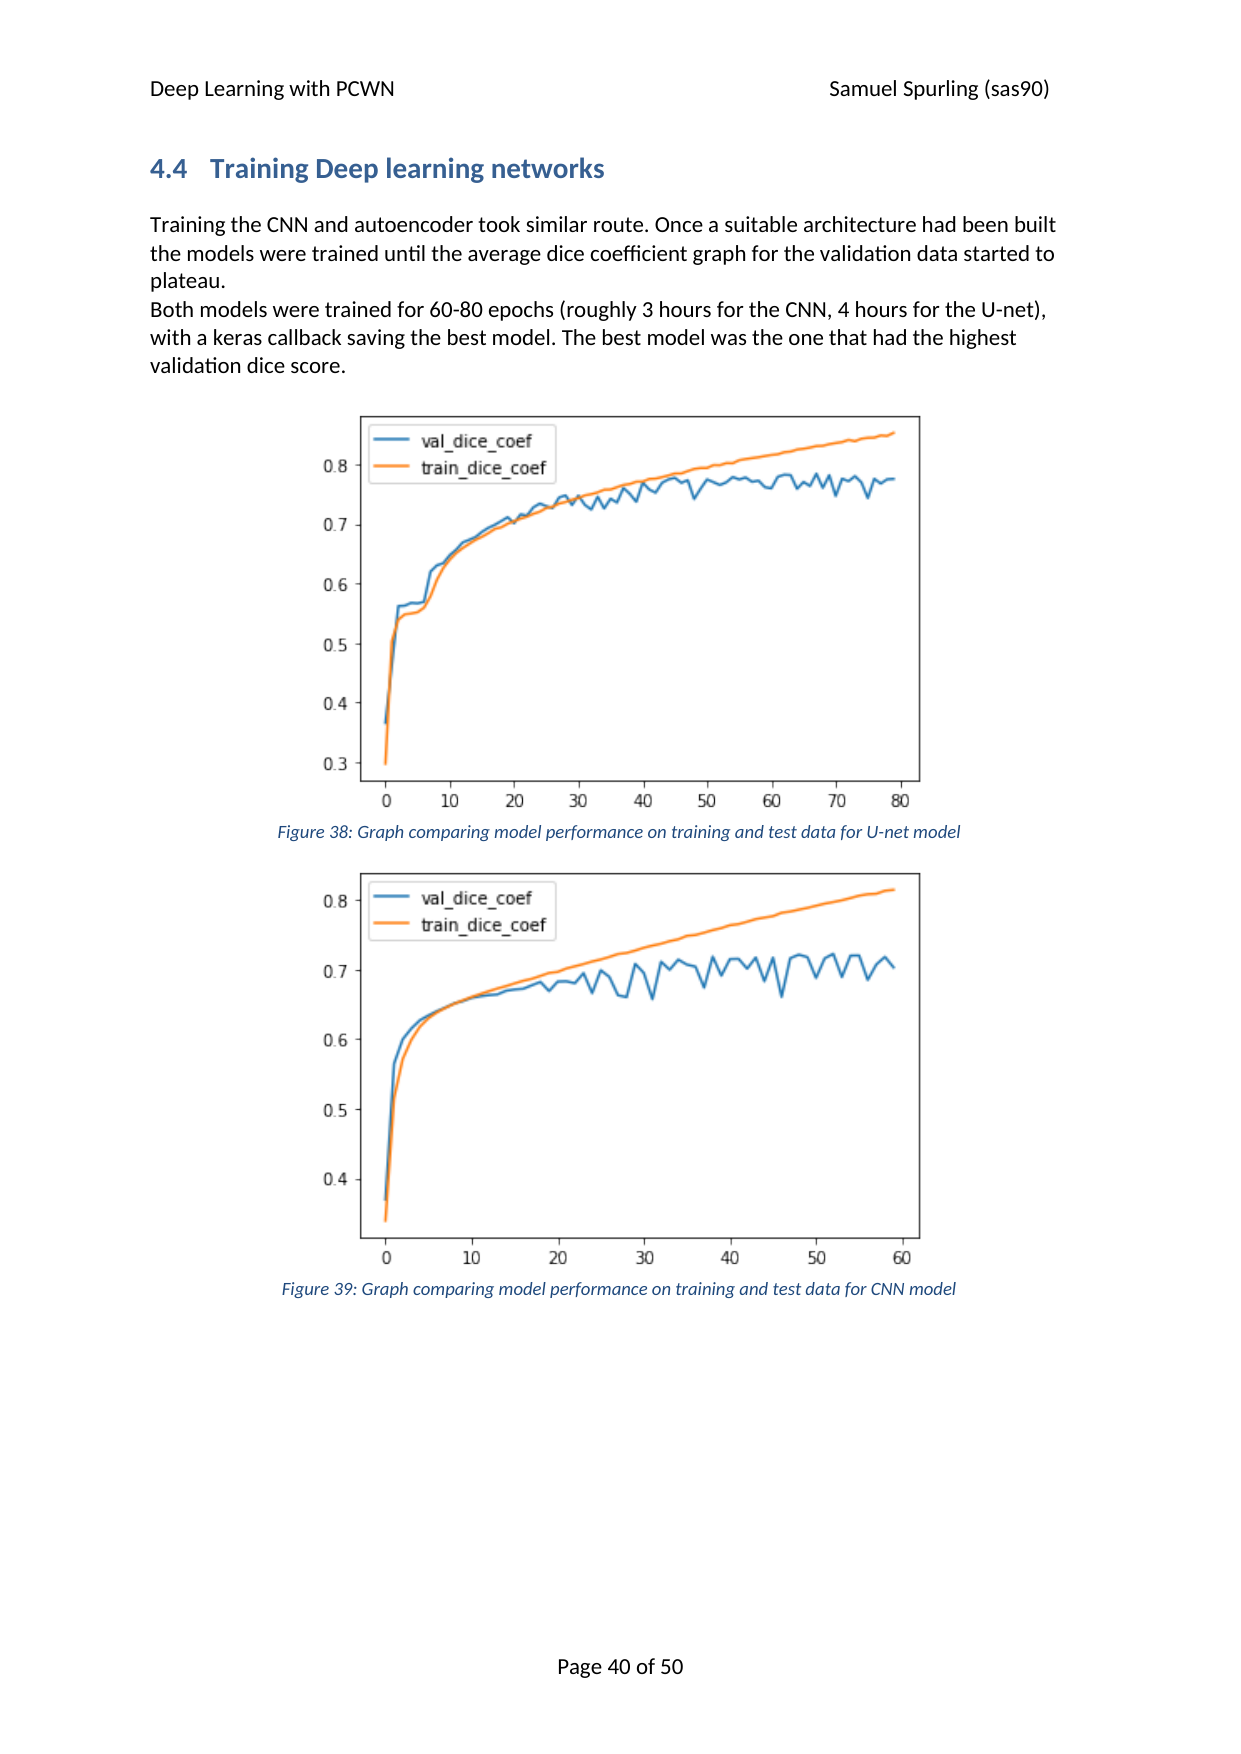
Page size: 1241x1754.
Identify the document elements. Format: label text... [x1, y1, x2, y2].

subtitle Training Deep learning networks [150, 150, 1090, 186]
picture [310, 863, 931, 1278]
picture [310, 406, 931, 821]
text Training the CNN and autoencoder took similar route. Once a suitable architecture had been built the models were trained until the average dice coefficient graph for the validation data started to plateau. [150, 211, 1090, 295]
text Both models were trained for 60-80 epochs (roughly 3 hours for the CNN, 4 hours for the U-net), with a keras callback saving the best model. The best model was the one that had the highest validation dice score. [150, 295, 1090, 379]
text Figure 39: Graph comparing model performance on training and test data for CNN model [150, 1277, 1090, 1300]
text Figure 38: Graph comparing model performance on training and test data for U-net model [150, 820, 1090, 843]
